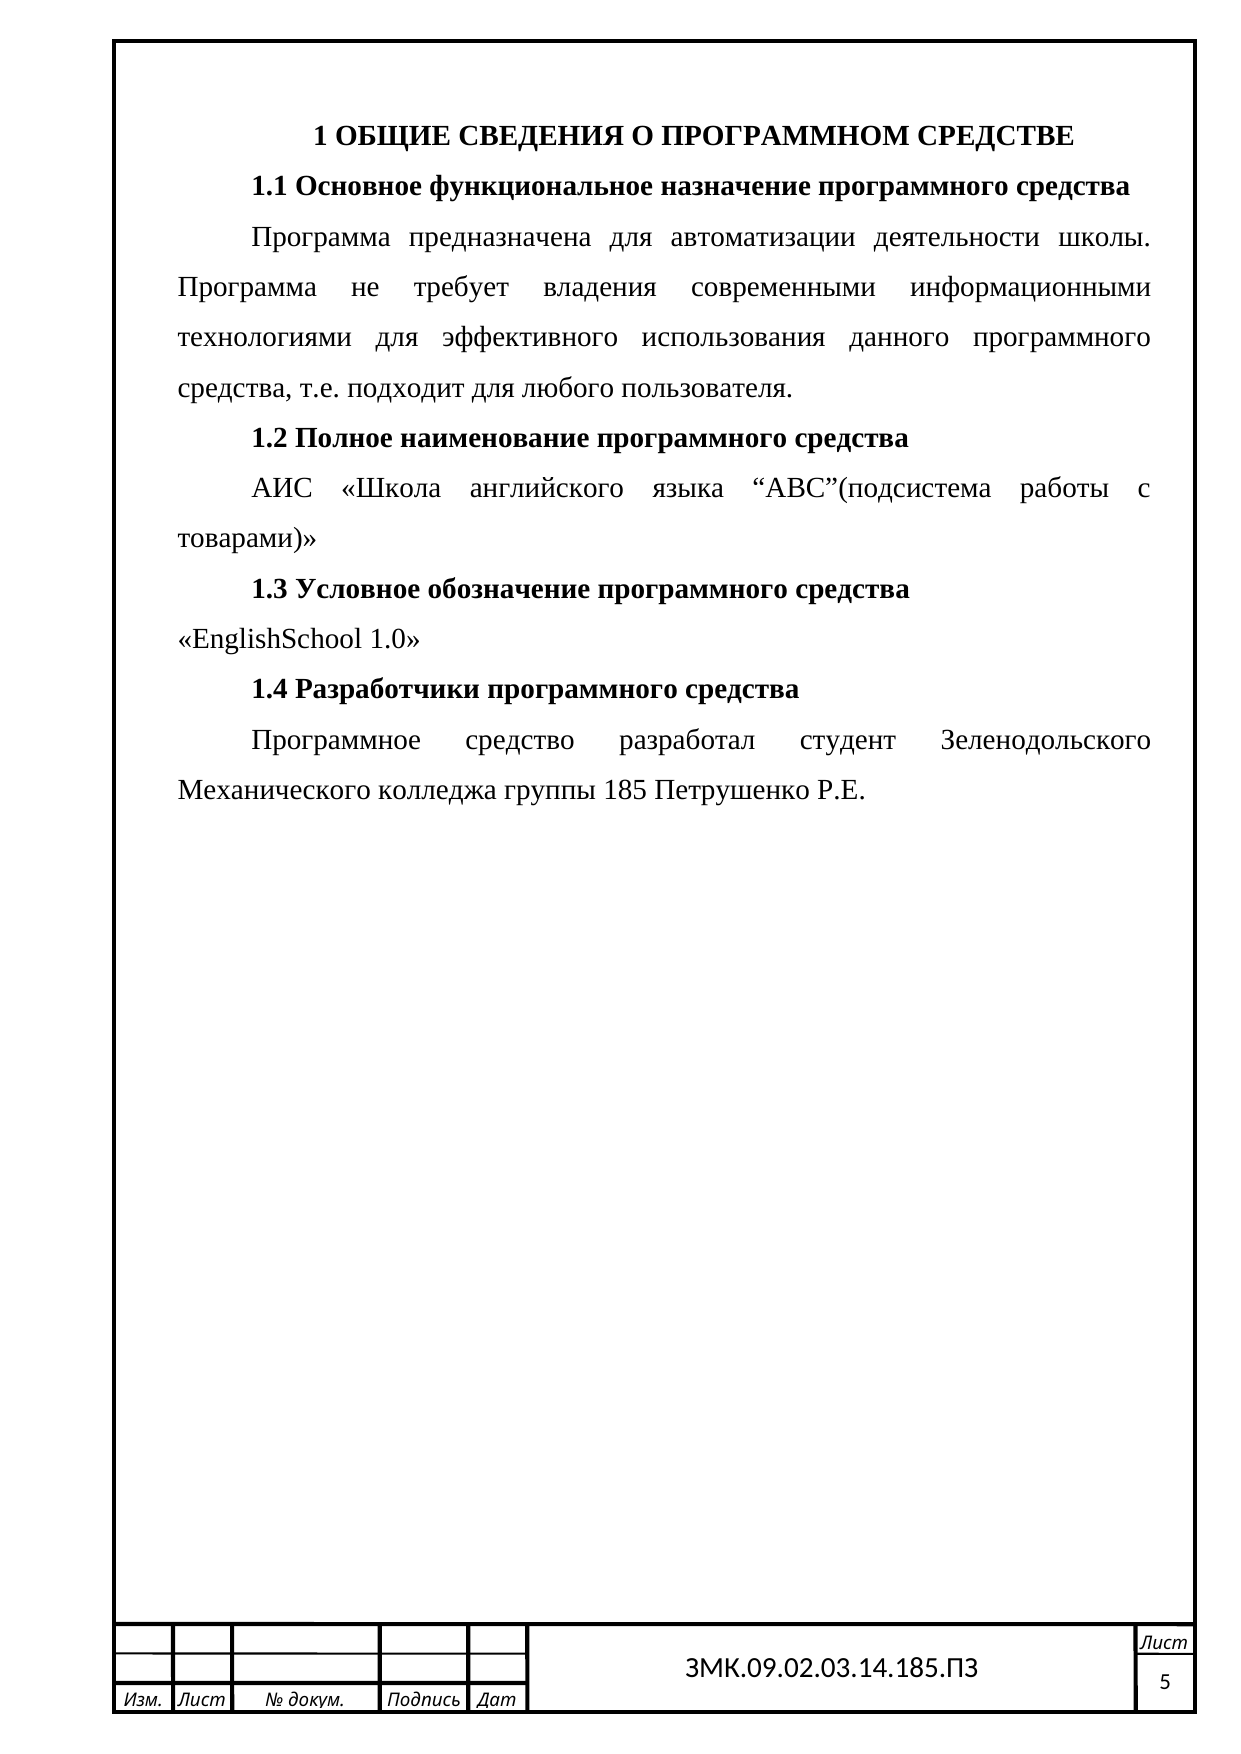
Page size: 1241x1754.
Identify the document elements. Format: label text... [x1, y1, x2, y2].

text 1.3 Условное обозначение программного средства [177, 571, 1152, 604]
text АИС «Школа английского языка “ABC”(подсистема работы с товарами)» [177, 470, 1152, 554]
text Программа предназначена для автоматизации деятельности школы. Программа не требует владения современными информационными технологиями для эффективного использования данного программного средства, т.е. подходит для любого пользователя. [177, 219, 1152, 403]
text 1.2 Полное наименование программного средства [177, 420, 1152, 453]
text 1.4 Разработчики программного средства [177, 672, 1152, 705]
text 1 ОБЩИЕ СВЕДЕНИЯ О ПРОГРАММНОМ СРЕДСТВЕ [177, 118, 1152, 152]
text 1.1 Основное функциональное назначение программного средства [177, 168, 1152, 202]
text Программное средство разработал студент Зеленодольского Механического колледжа группы 185 Петрушенко Р.Е. [177, 722, 1152, 806]
text «EnglishSchool 1.0» [177, 621, 1152, 655]
